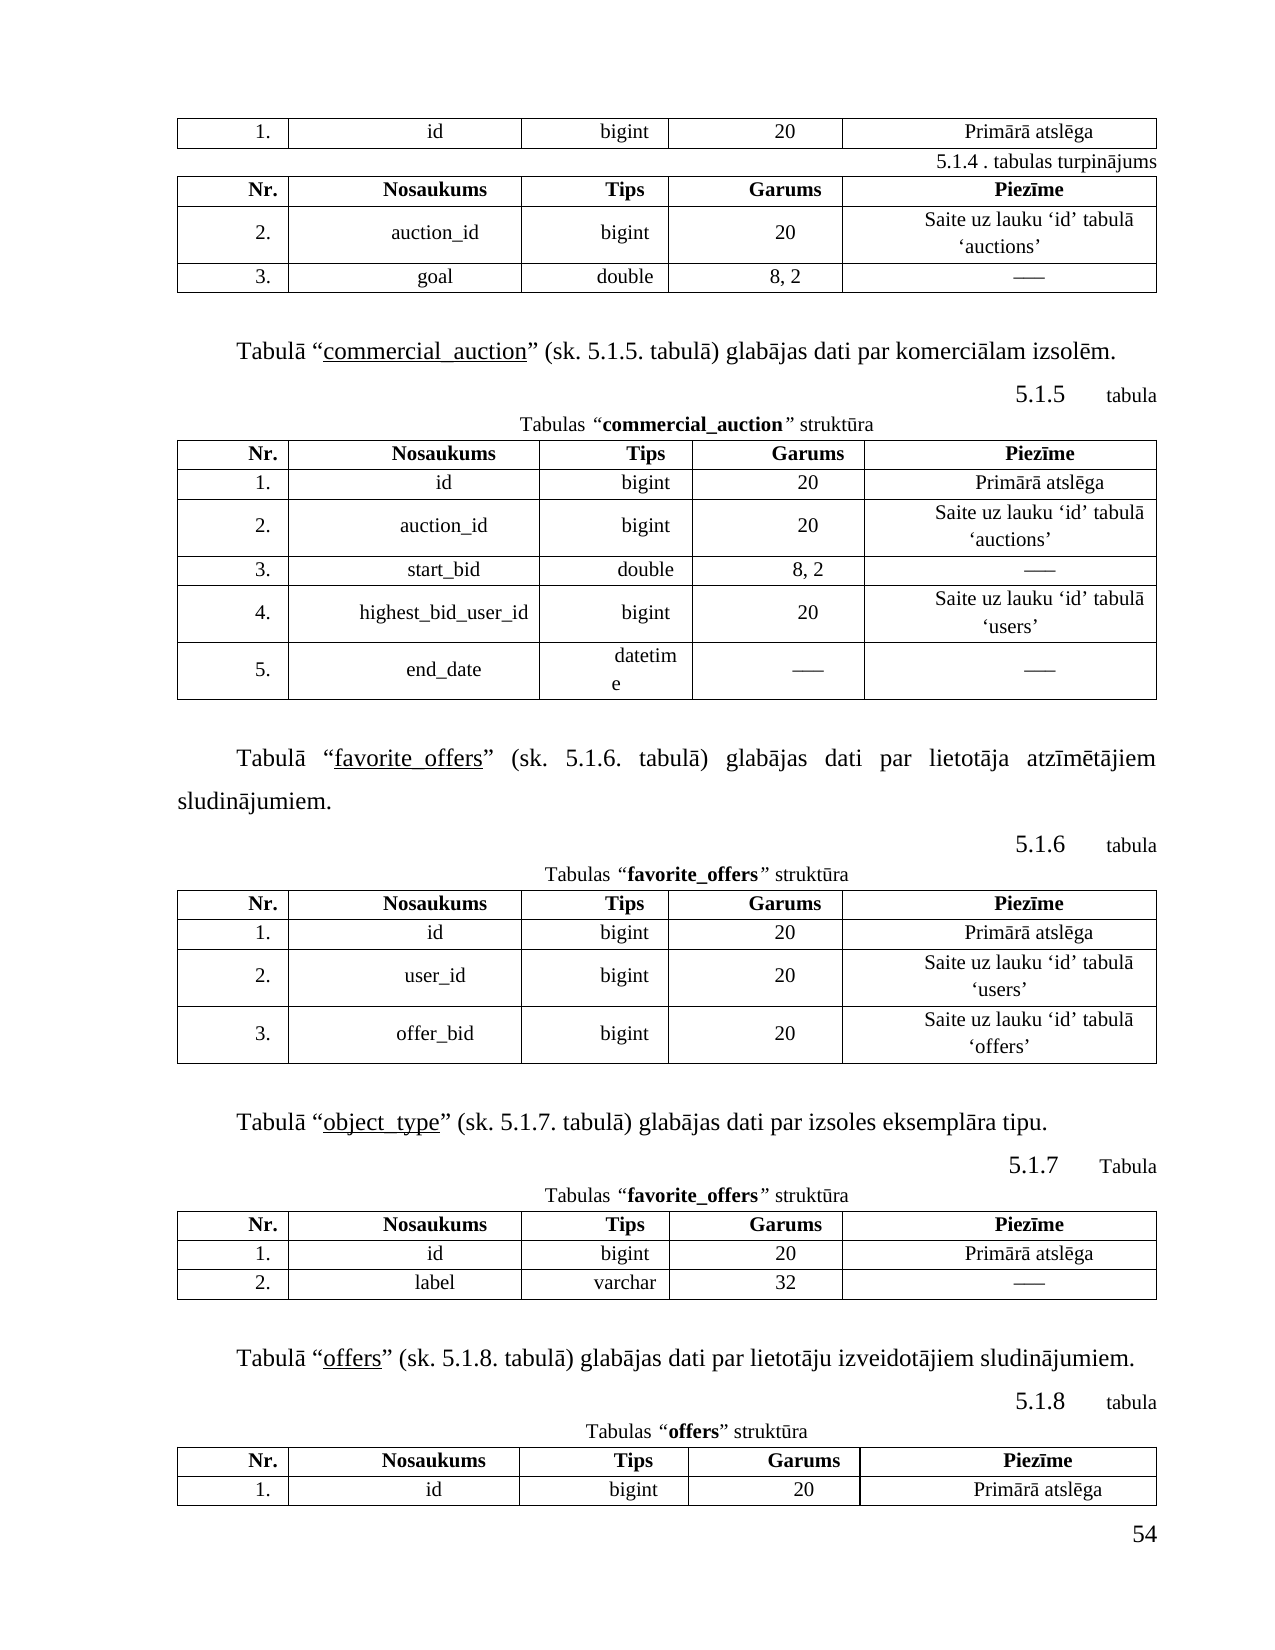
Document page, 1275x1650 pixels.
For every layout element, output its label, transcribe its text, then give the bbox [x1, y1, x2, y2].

table_cell double [540, 557, 692, 585]
table_cell id [289, 1241, 521, 1269]
table_cell bigint [520, 1477, 688, 1505]
table_header Garums [689, 1448, 859, 1476]
table_cell offer_bid [289, 1007, 521, 1063]
table_header Nosaukums [289, 1212, 521, 1240]
table_cell 2. [178, 950, 288, 1006]
table_header Nosaukums [289, 441, 539, 469]
table_header Nr. [178, 1448, 288, 1476]
table_header Piezīme [861, 1448, 1156, 1476]
text Tabulā “favorite_offers” (sk. 5.1.6. tabulā) glabājas dati par lietotāja atzīmētājiem sludinājumiem. [177, 743, 1157, 815]
table_cell varchar [522, 1270, 669, 1299]
table_cell 20 [689, 1477, 859, 1505]
table_cell 3. [178, 557, 288, 585]
table_cell 20 [693, 586, 864, 642]
table_cell 1. [178, 1477, 288, 1505]
table_cell Primārā atslēga [861, 1477, 1156, 1505]
table_cell goal [289, 264, 521, 292]
table_cell highest_bid_user_id [289, 586, 539, 642]
table_cell user_id [289, 950, 521, 1006]
table_cell 20 [669, 950, 842, 1006]
table_cell 1. [178, 1241, 288, 1269]
table_cell bigint [522, 119, 668, 147]
table_cell id [289, 1477, 519, 1505]
text Tabulas “favorite_offers” struktūra [177, 862, 1157, 886]
table_cell bigint [522, 950, 668, 1006]
table_cell Primārā atslēga [843, 119, 1156, 147]
table_cell ––– [865, 557, 1156, 585]
table_cell 20 [669, 207, 842, 262]
table_header Tips [522, 177, 668, 206]
text Tabulas “favorite_offers” struktūra [177, 1183, 1157, 1207]
table_cell bigint [540, 586, 692, 642]
list tabula [252, 829, 1157, 858]
table_cell 8, 2 [669, 264, 842, 292]
table_cell ––– [843, 1270, 1156, 1299]
table_cell id [289, 119, 521, 147]
table_cell 5. [178, 643, 288, 699]
table_cell id [289, 470, 539, 498]
table_cell label [289, 1270, 521, 1299]
table_cell bigint [522, 1007, 668, 1063]
table_cell 20 [669, 119, 842, 147]
table_cell Saite uz lauku ‘id’ tabulā ‘offers’ [843, 1007, 1156, 1063]
text Tabulā “object_type” (sk. 5.1.7. tabulā) glabājas dati par izsoles eksemplāra tipu. [177, 1107, 1157, 1136]
table_cell 2. [178, 1270, 288, 1299]
text Tabulas “offers” struktūra [177, 1419, 1157, 1443]
table_cell 20 [669, 1007, 842, 1063]
table_cell auction_id [289, 207, 521, 262]
table_cell start_bid [289, 557, 539, 585]
table_header Garums [670, 1212, 842, 1240]
table_cell 4. [178, 586, 288, 642]
table_header Piezīme [843, 1212, 1156, 1240]
table_cell Saite uz lauku ‘id’ tabulā ‘users’ [865, 586, 1156, 642]
table_cell 3. [178, 264, 288, 292]
table_cell bigint [522, 1241, 669, 1269]
table_cell ––– [865, 643, 1156, 699]
table_header Nr. [178, 891, 288, 919]
text Tabulas “commercial_auction” struktūra [177, 412, 1157, 436]
table_cell 20 [693, 500, 864, 556]
table_header Nr. [178, 177, 288, 206]
table_cell 1. [178, 119, 288, 147]
table_cell Saite uz lauku ‘id’ tabulā ‘auctions’ [843, 207, 1156, 262]
table_header Garums [669, 891, 842, 919]
table_cell bigint [540, 470, 692, 498]
table_header Tips [522, 1212, 669, 1240]
table_cell Primārā atslēga [843, 920, 1156, 949]
table_header Nosaukums [289, 891, 521, 919]
table_header Piezīme [843, 891, 1156, 919]
table_cell bigint [522, 920, 668, 949]
table_header Tips [540, 441, 692, 469]
table_cell end_date [289, 643, 539, 699]
table_cell 20 [669, 920, 842, 949]
table_cell 2. [178, 207, 288, 262]
table_header Nosaukums [289, 1448, 519, 1476]
table_header Tips [520, 1448, 688, 1476]
table_header Garums [669, 177, 842, 206]
table_header Nr. [178, 441, 288, 469]
table_header Piezīme [865, 441, 1156, 469]
table_cell auction_id [289, 500, 539, 556]
table_cell 20 [670, 1241, 842, 1269]
table_header Piezīme [843, 177, 1156, 206]
table_header Nosaukums [289, 177, 521, 206]
table_cell datetime [540, 643, 692, 699]
table_cell Primārā atslēga [843, 1241, 1156, 1269]
table_cell bigint [522, 207, 668, 262]
table_cell ––– [693, 643, 864, 699]
list tabula [252, 1386, 1157, 1415]
table_cell Primārā atslēga [865, 470, 1156, 498]
table_header Nr. [178, 1212, 288, 1240]
table_cell id [289, 920, 521, 949]
list Tabula [252, 1150, 1157, 1179]
list tabula [252, 379, 1157, 408]
table_header Garums [693, 441, 864, 469]
text Tabulā “commercial_auction” (sk. 5.1.5. tabulā) glabājas dati par komerciālam izsolēm. [177, 336, 1157, 365]
table_header Tips [522, 891, 668, 919]
table_cell 32 [670, 1270, 842, 1299]
table_cell 20 [693, 470, 864, 498]
table_cell 3. [178, 1007, 288, 1063]
table_cell 1. [178, 470, 288, 498]
table_cell 2. [178, 500, 288, 556]
table_cell Saite uz lauku ‘id’ tabulā ‘users’ [843, 950, 1156, 1006]
table_cell ––– [843, 264, 1156, 292]
text 5.1.4 . tabulas turpinājums [177, 149, 1157, 173]
table_cell bigint [540, 500, 692, 556]
table_cell 8, 2 [693, 557, 864, 585]
table_cell 1. [178, 920, 288, 949]
table_cell Saite uz lauku ‘id’ tabulā ‘auctions’ [865, 500, 1156, 556]
text Tabulā “offers” (sk. 5.1.8. tabulā) glabājas dati par lietotāju izveidotājiem sludinājumiem. [177, 1343, 1157, 1372]
table_cell double [522, 264, 668, 292]
